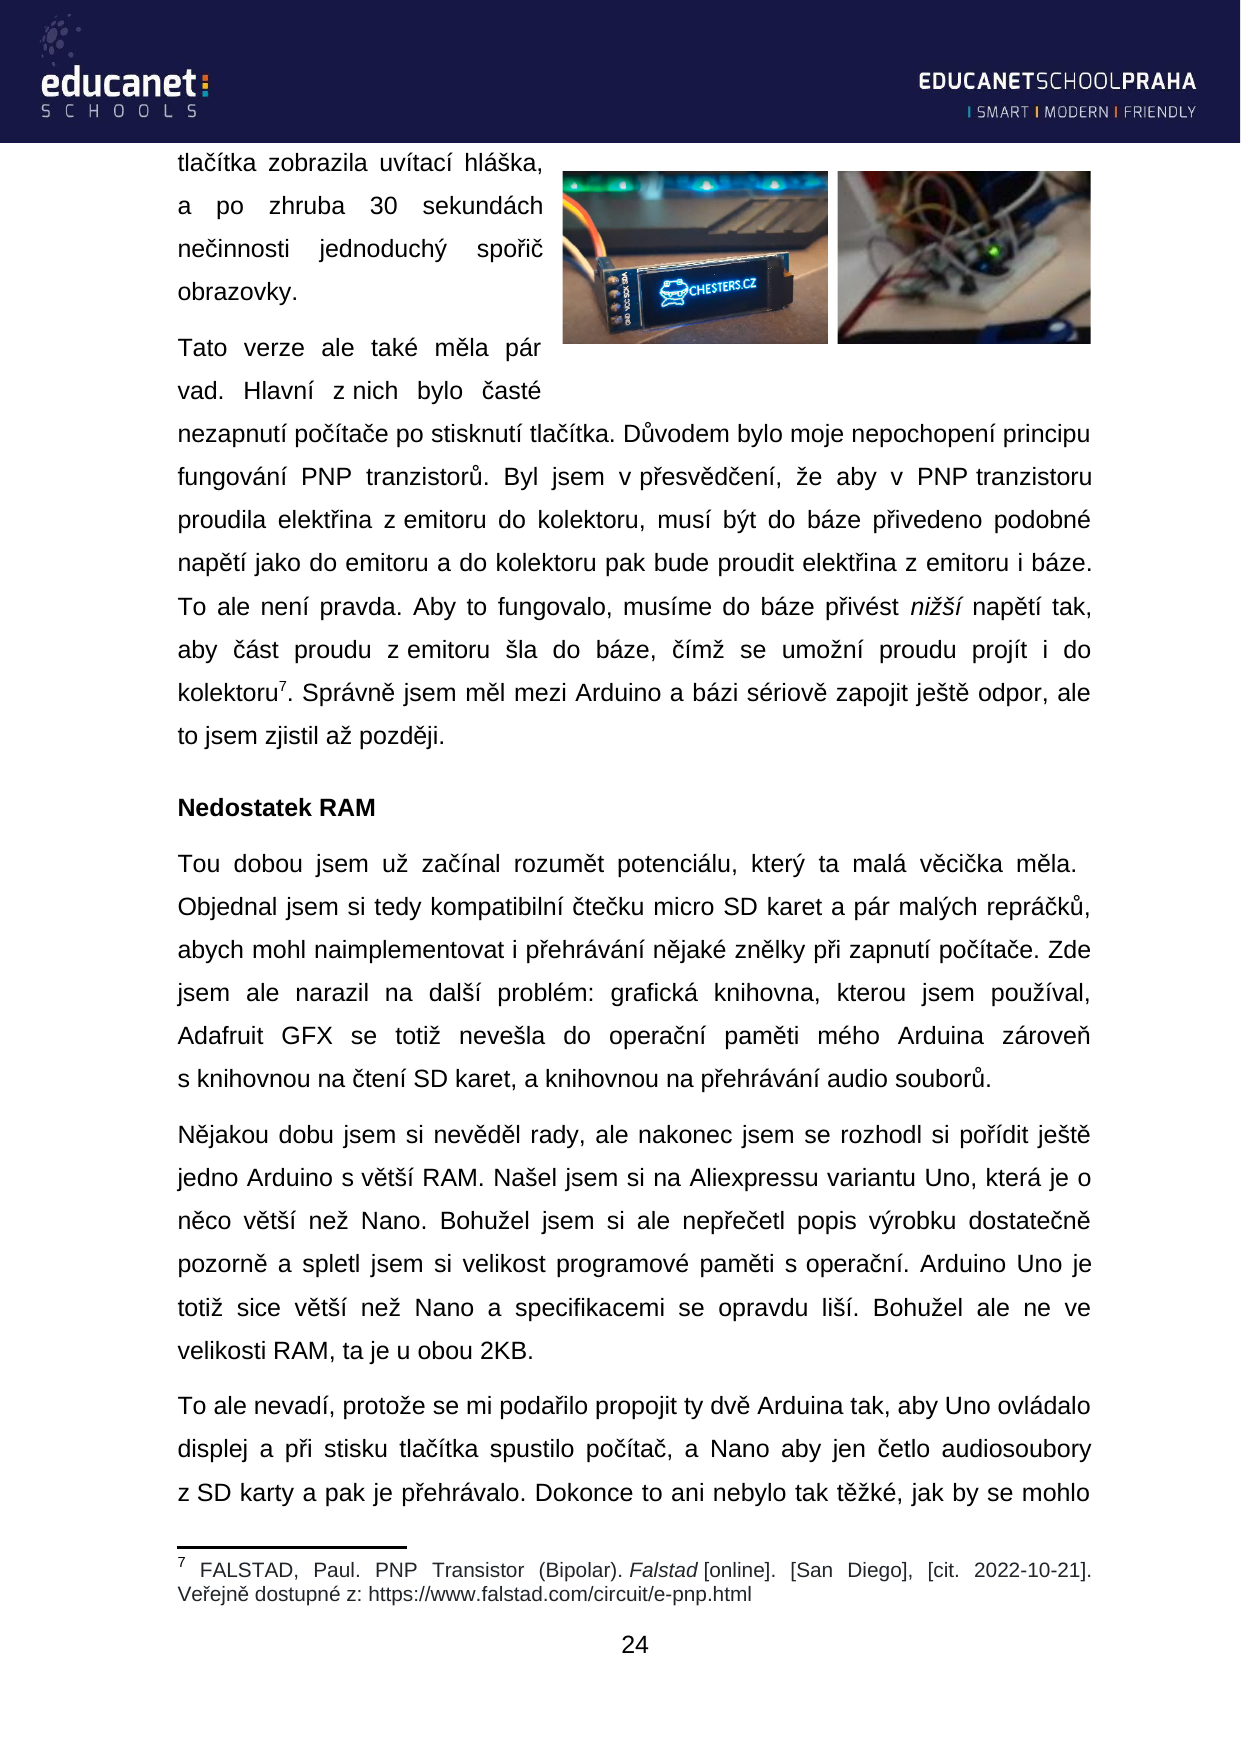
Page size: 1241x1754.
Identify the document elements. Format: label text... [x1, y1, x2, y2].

picture [837, 171, 1091, 344]
picture [764, 179, 783, 189]
text Tou dobou jsem už začínal rozumět potenciálu, který ta malá věcička měla. Objednal jsem si tedy kompatibilní čtečku micro SD karet a pár malých repráčků, abych mohl naimplementovat i přehrávání nějaké znělky při zapnutí počítače. Zde jsem ale narazil na další problém: grafická knihovna, kterou jsem používal, Adafruit GFX se totiž nevešla do operační paměti mého Arduina zároveň s knihovnou na čtení SD karet, a knihovnou na přehrávání audio souborů. [177, 849, 1092, 1093]
picture [562, 171, 828, 344]
picture [0, 0, 1241, 143]
text Tato verze ale také měla pár vad. Hlavní z nich bylo časté nezapnutí počítače po stisknutí tlačítka. Důvodem bylo moje nepochopení principu fungování PNP tranzistorů. Byl jsem v přesvědčení, že aby v PNP tranzistoru proudila elektřina z emitoru do kolektoru, musí být do báze přivedeno podobné napětí jako do emitoru a do kolektoru pak bude proudit elektřina z emitoru i báze. To ale není pravda. Aby to fungovalo, musíme do báze přivést nižší napětí tak, aby část proudu z emitoru šla do báze, čímž se umožní proudu projít i do kolektoru. Správně jsem měl mezi Arduino a bázi sériově zapojit ještě odpor, ale to jsem zjistil až později. [177, 333, 1092, 749]
text Nějakou dobu jsem si nevěděl rady, ale nakonec jsem se rozhodl si pořídit ještě jedno Arduino s větší RAM. Našel jsem si na Aliexpressu variantu Uno, která je o něco větší než Nano. Bohužel jsem si ale nepřečetl popis výrobku dostatečně pozorně a spletl jsem si velikost programové paměti s operační. Arduino Uno je totiž sice větší než Nano a specifikacemi se opravdu liší. Bohužel ale ne ve velikosti RAM, ta je u obou 2KB. [177, 1120, 1092, 1364]
subtitle Nedostatek RAM [177, 793, 1092, 822]
